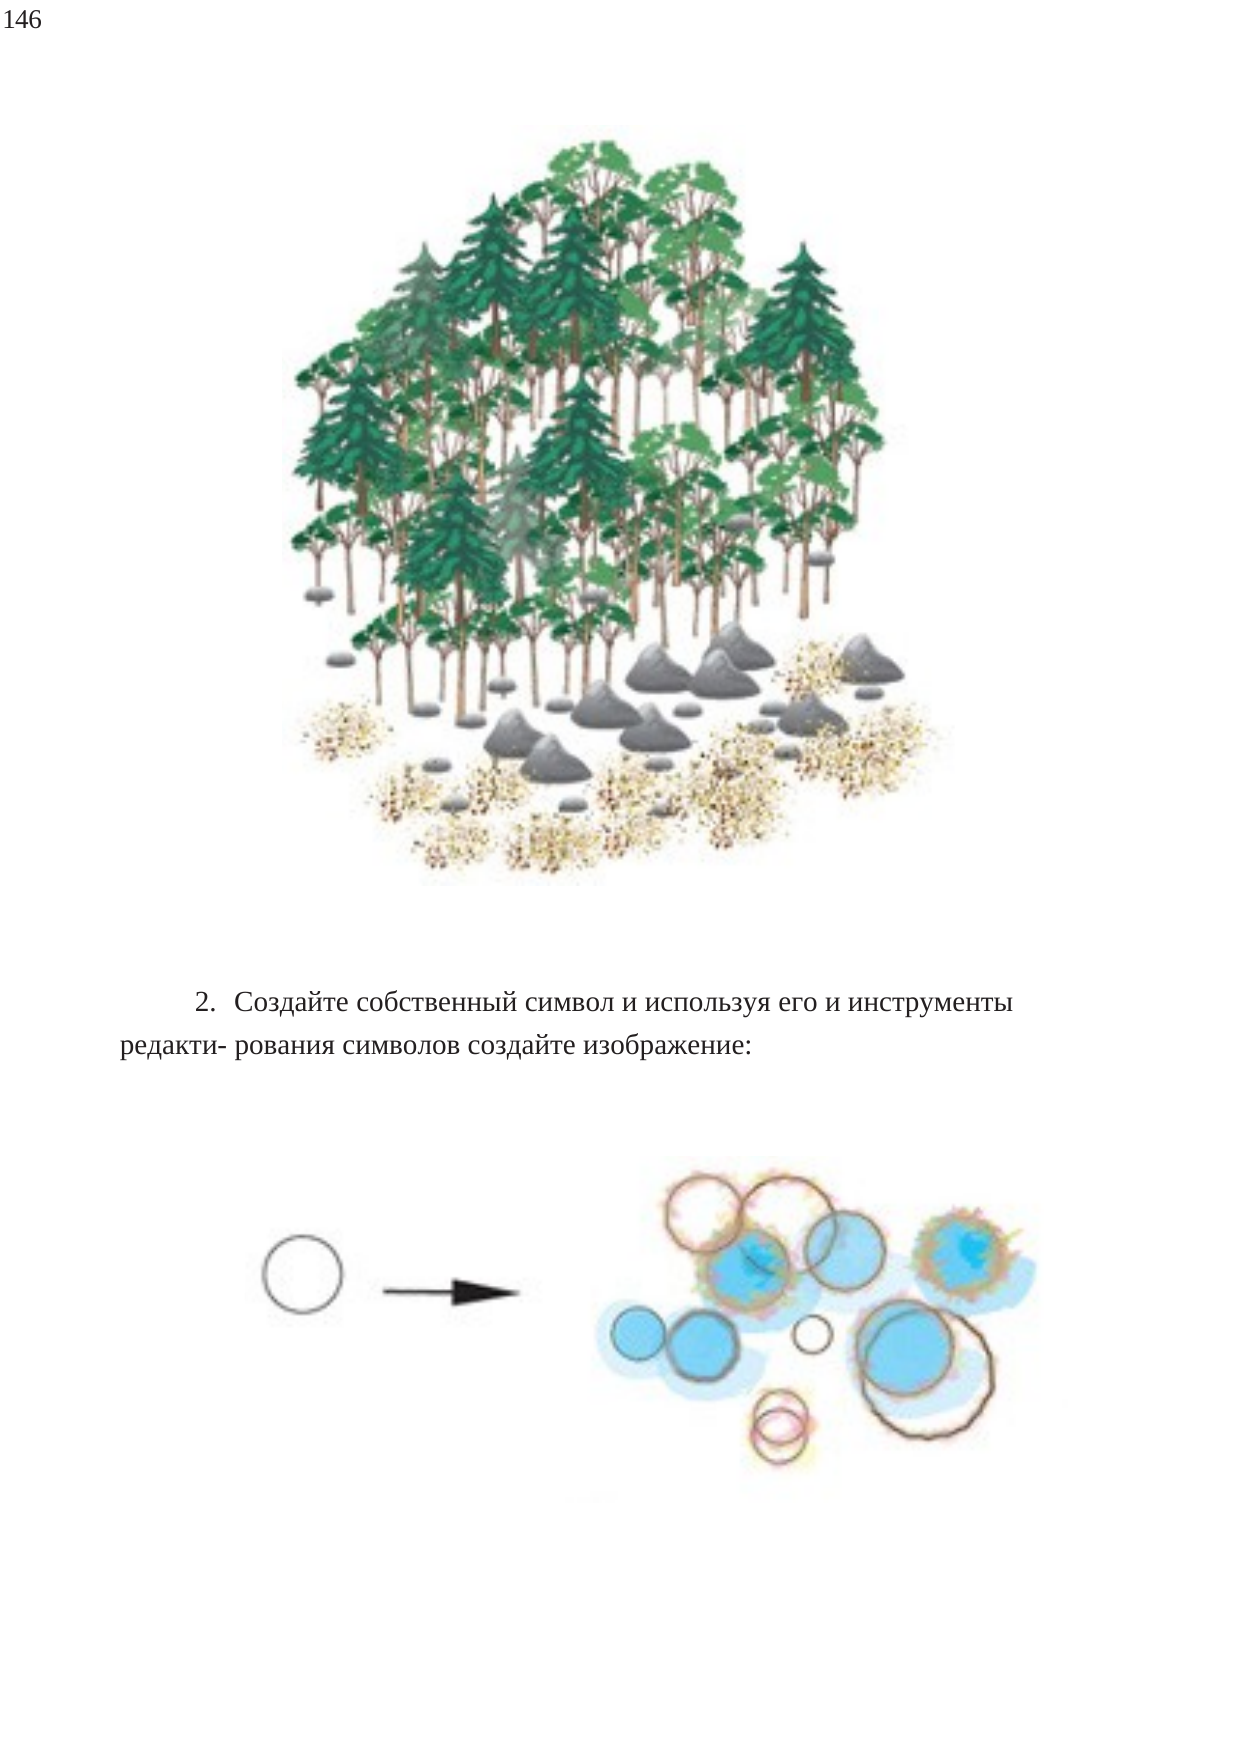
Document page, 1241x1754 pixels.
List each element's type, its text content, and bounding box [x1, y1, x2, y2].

picture [282, 125, 955, 886]
list Создайте собственный символ и используя его и инструменты редакти- рования символов создайте изображение: [119, 984, 1125, 1061]
picture [244, 1156, 1068, 1503]
